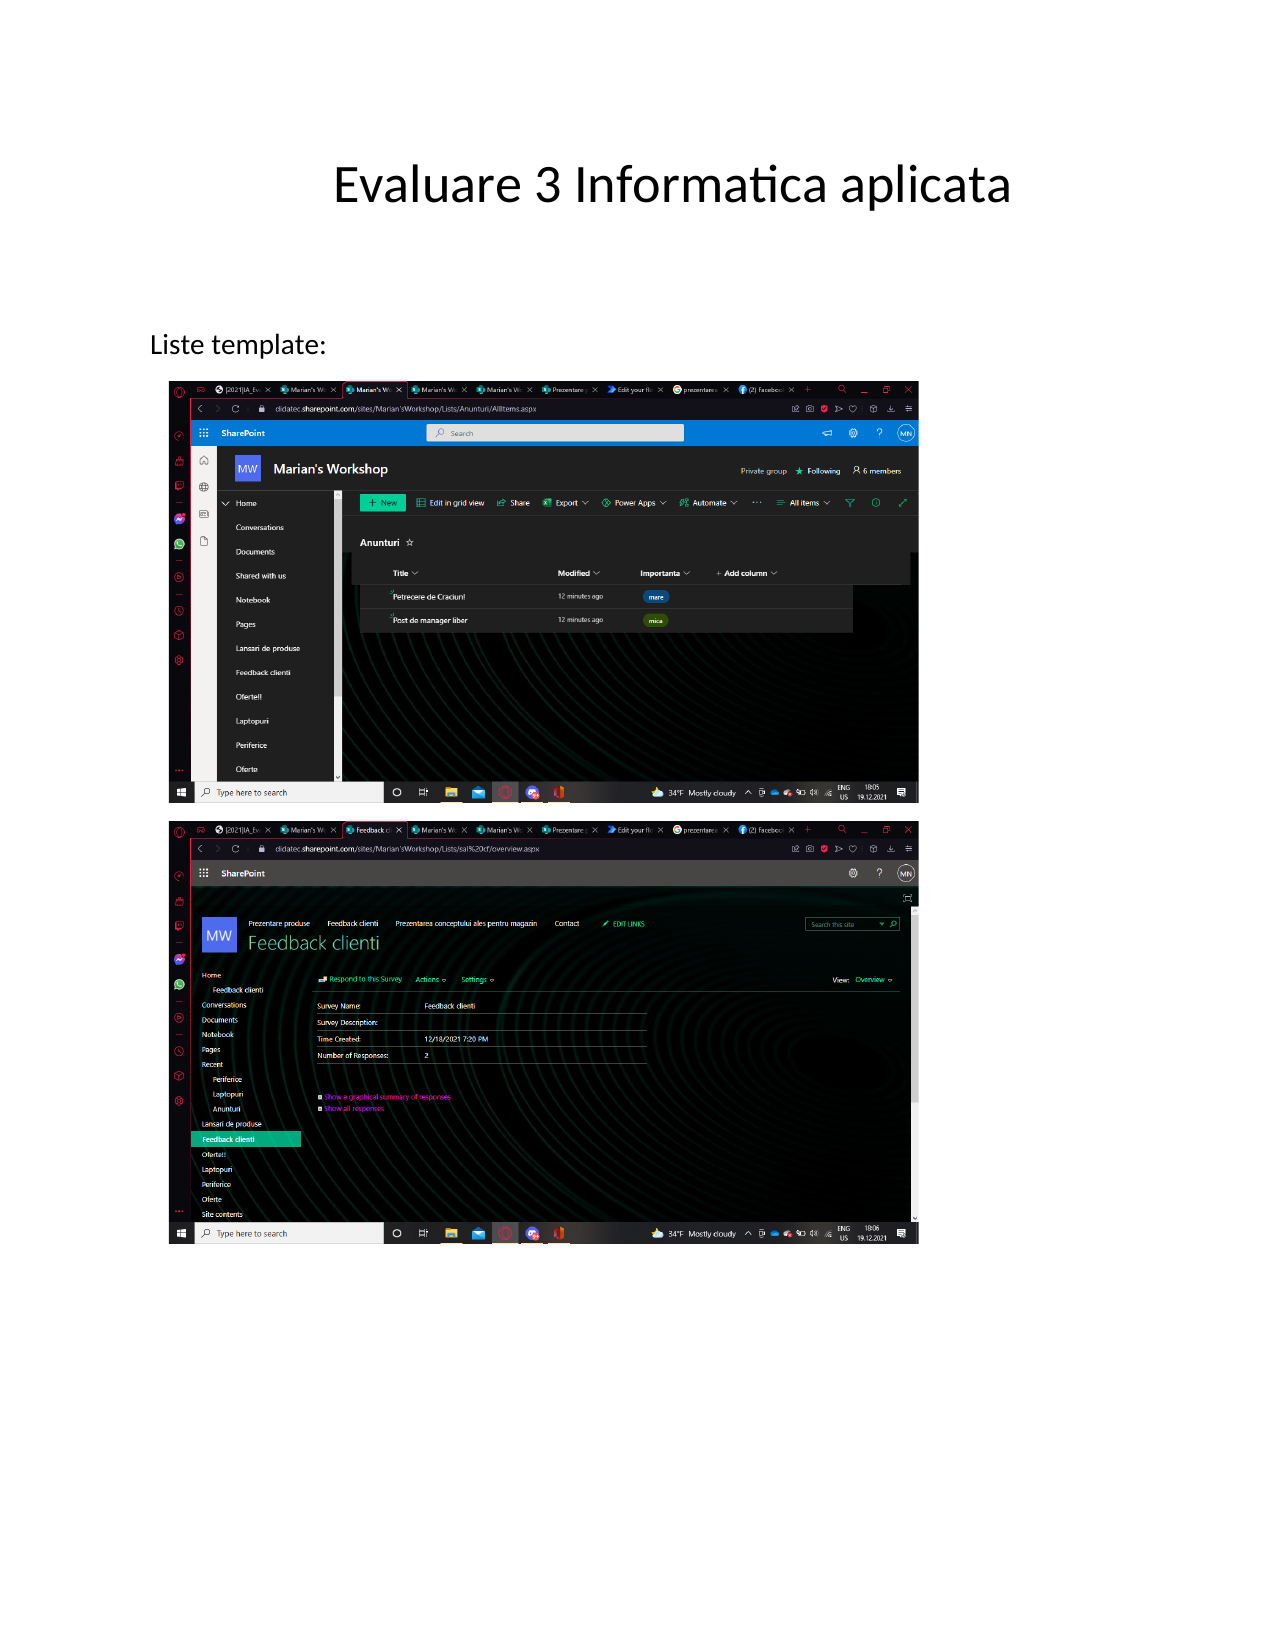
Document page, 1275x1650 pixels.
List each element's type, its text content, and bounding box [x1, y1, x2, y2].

text Evaluare 3 Informatica aplicata [150, 150, 1125, 216]
text Liste template: [150, 326, 1125, 362]
